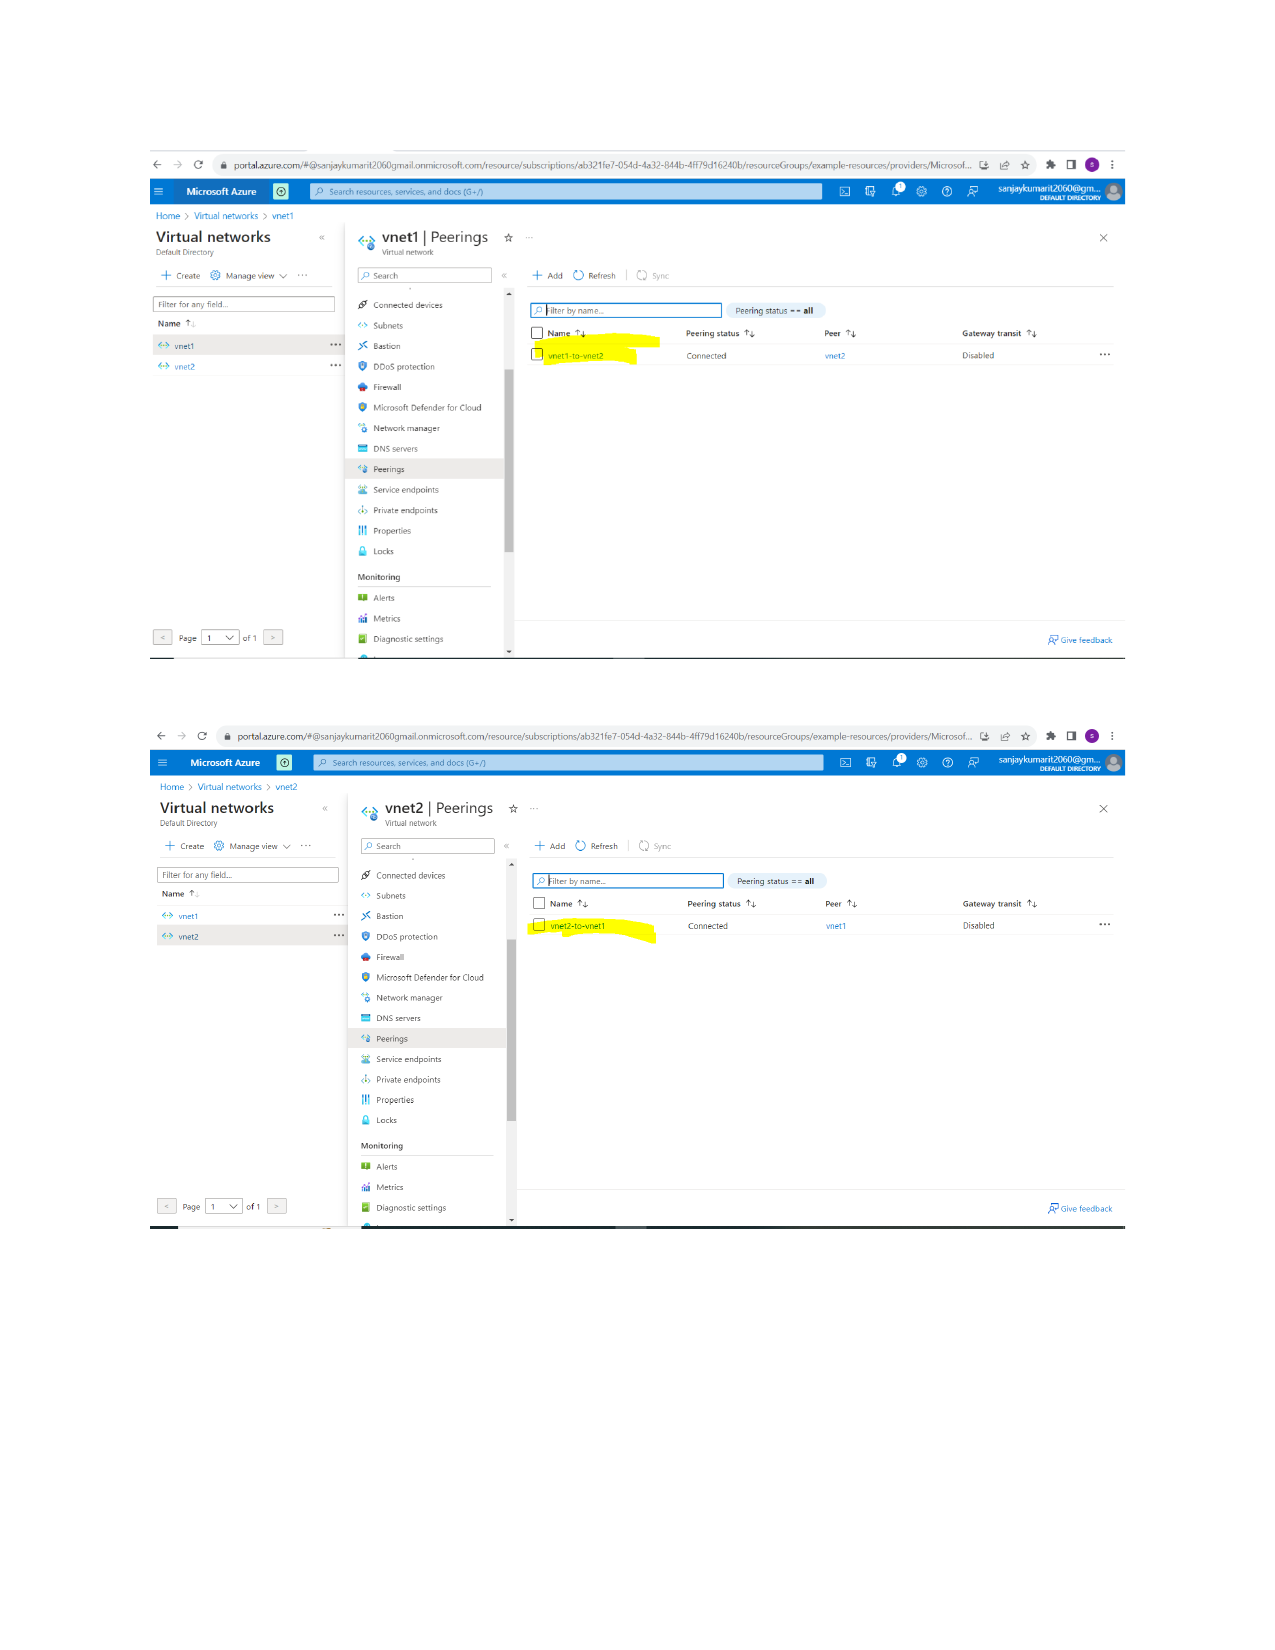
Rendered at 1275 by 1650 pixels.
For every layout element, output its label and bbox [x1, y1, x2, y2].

picture [150, 724, 1125, 1229]
picture [150, 150, 1125, 659]
